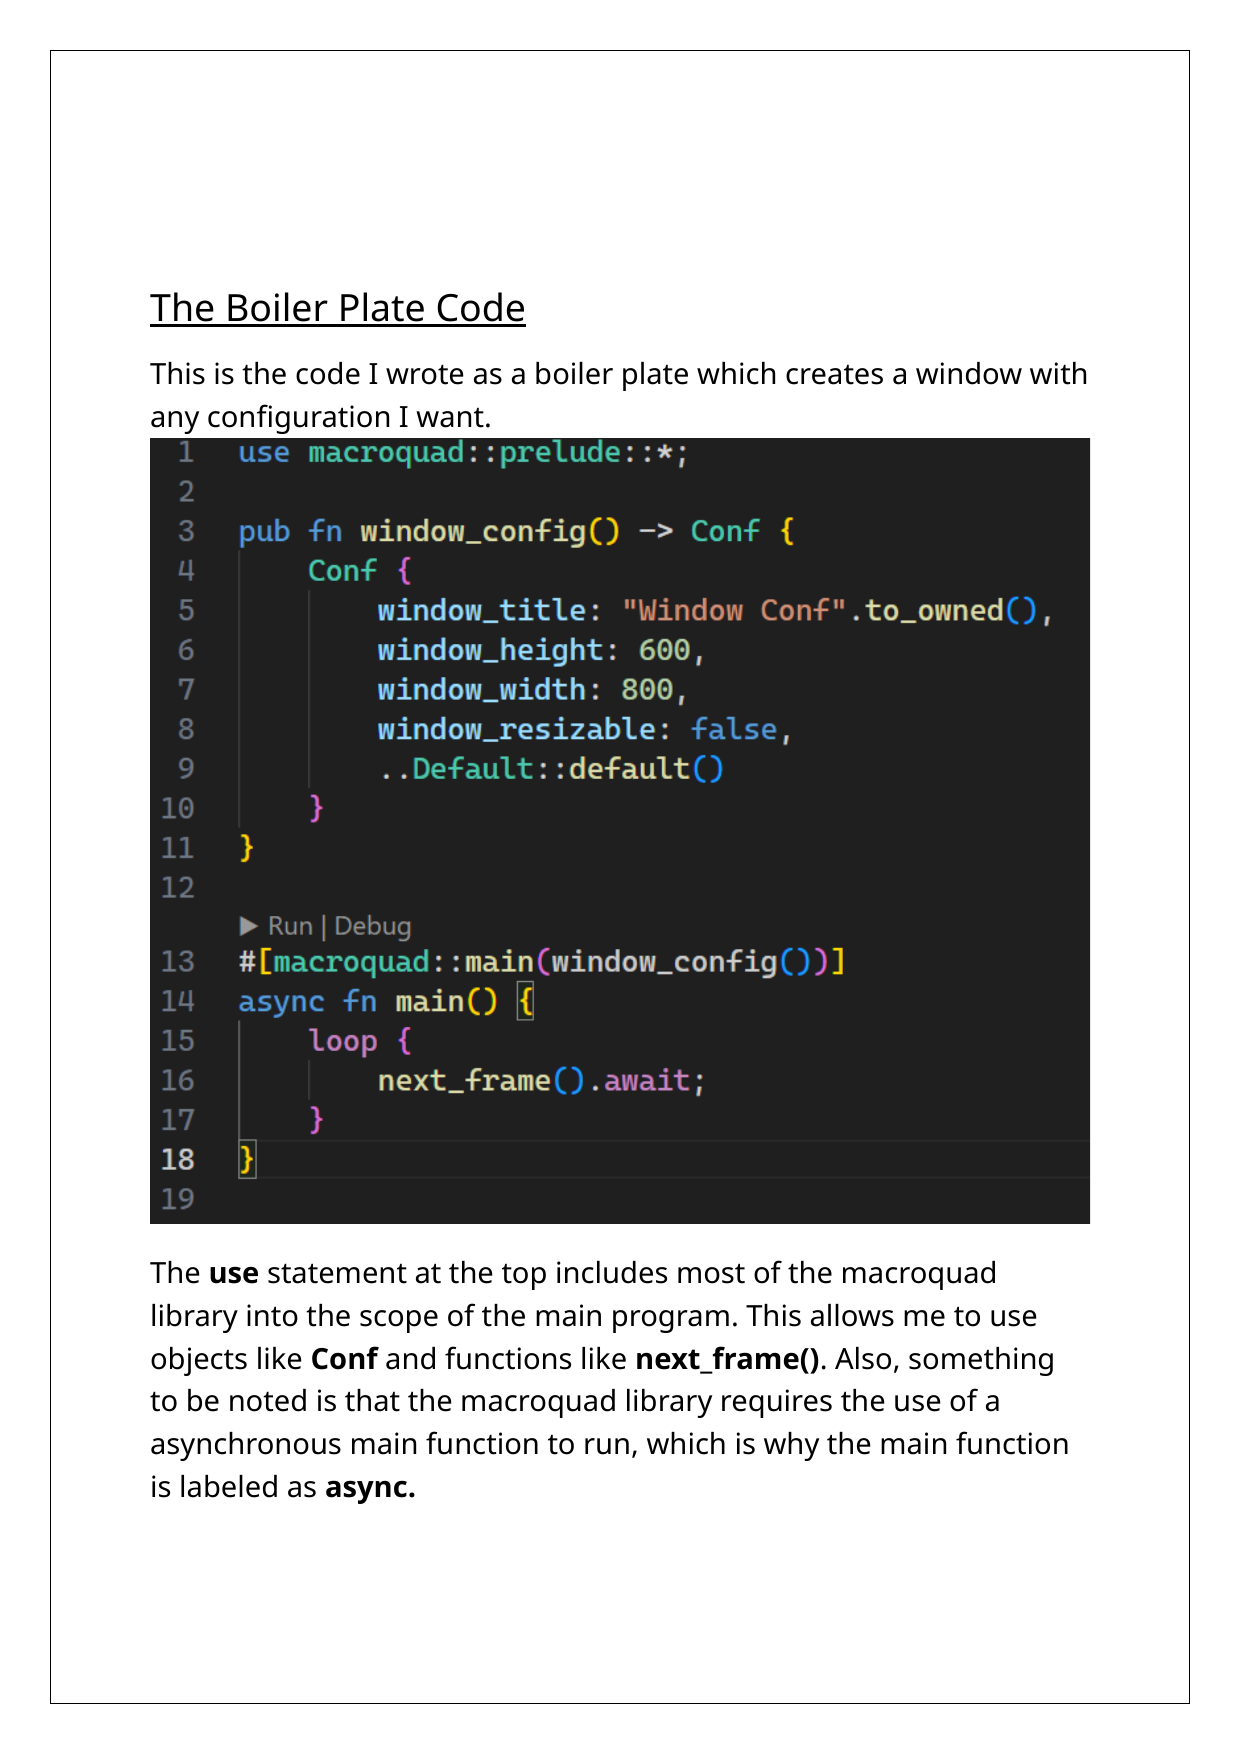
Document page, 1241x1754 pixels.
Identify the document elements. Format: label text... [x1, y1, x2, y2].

text The Boiler Plate Code [150, 341, 1090, 392]
text The use statement at the top includes most of the macroquad library into the scope of the main program. This allows me to use objects like Conf and functions like next_frame(). Also, something to be noted is that the macroquad library requires the use of a asynchronous main function to run, which is why the main function is labeled as async. [150, 1312, 1090, 1566]
picture [150, 497, 1091, 1284]
text This is the code I wrote as a boiler plate which creates a window with any configuration I want. [150, 412, 1090, 497]
